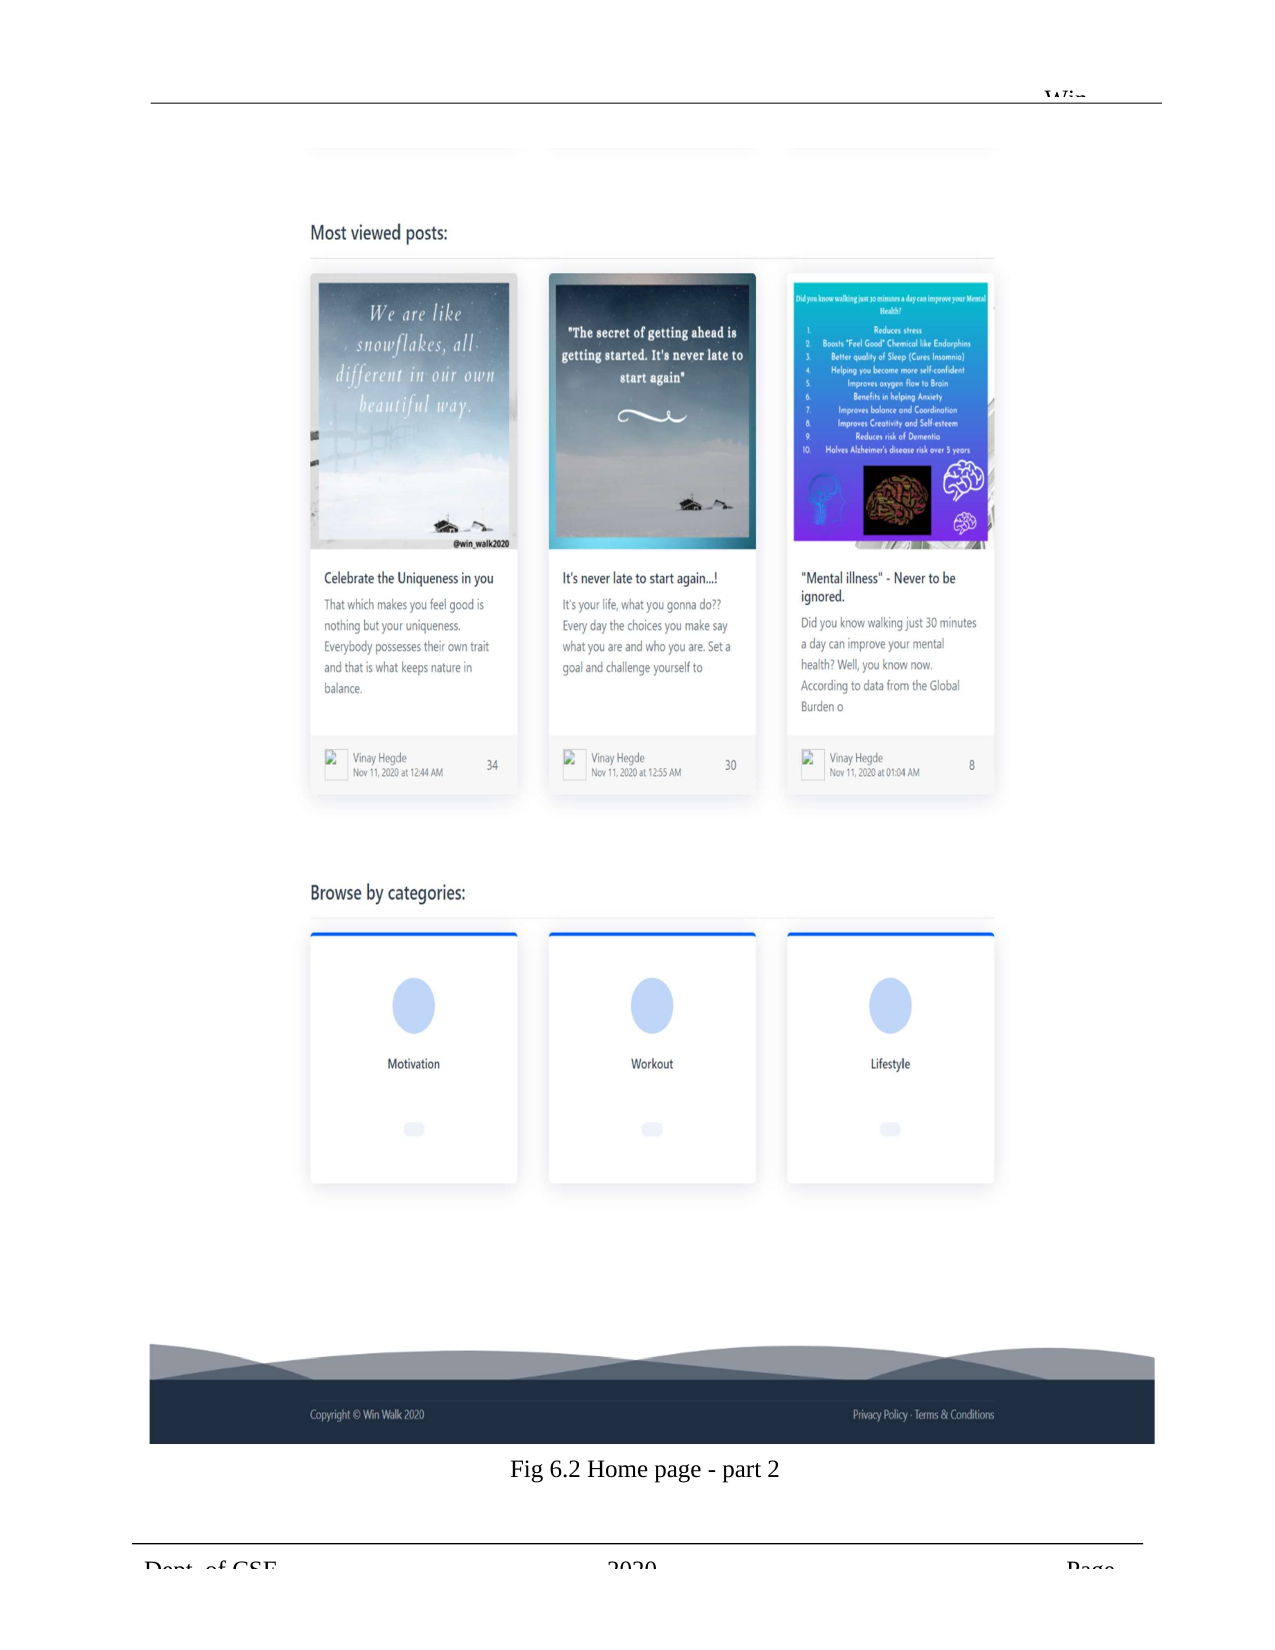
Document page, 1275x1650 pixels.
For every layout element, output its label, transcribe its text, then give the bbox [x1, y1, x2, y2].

text Fig 6.2 Home page - part 2 [210, 1445, 1079, 1483]
picture [148, 148, 1155, 1445]
